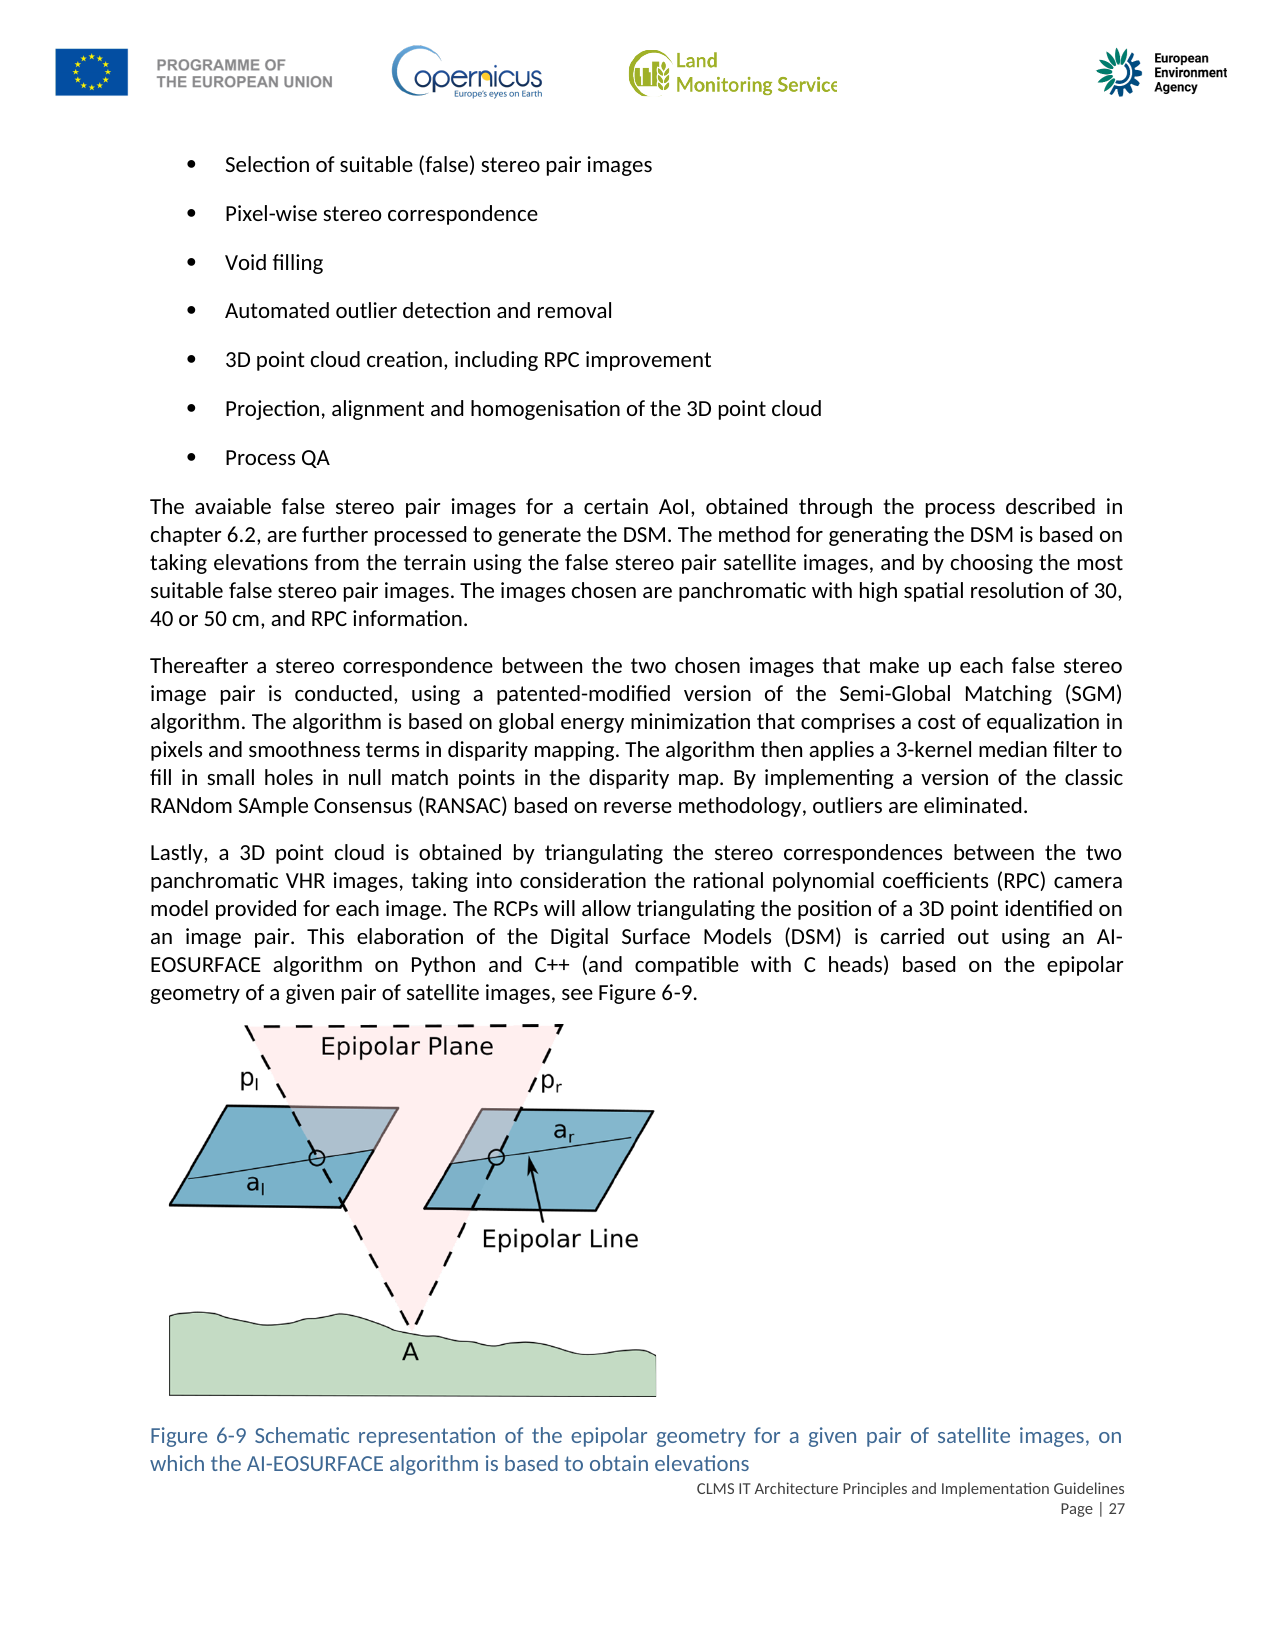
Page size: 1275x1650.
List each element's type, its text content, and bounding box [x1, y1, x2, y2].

list Selection of suitable (false) stereo pair images [187, 150, 1125, 178]
list Process QA [187, 443, 1125, 471]
text Figure 6‑9 Schematic representation of the epipolar geometry for a given pair of satellite images, on which the AI-EOSURFACE algorithm is based to obtain elevations [150, 1421, 1125, 1477]
picture [29, 21, 351, 124]
picture [168, 1024, 657, 1397]
text The avaiable false stereo pair images for a certain AoI, obtained through the process described in chapter 6.2, are further processed to generate the DSM. The method for generating the DSM is based on taking elevations from the terrain using the false stereo pair satellite images, and by choosing the most suitable false stereo pair images. The images chosen are panchromatic with high spatial resolution of 30, 40 or 50 cm, and RPC information. [150, 492, 1125, 632]
picture [1094, 46, 1228, 97]
list Void filling [187, 248, 1125, 276]
text Lastly, a 3D point cloud is obtained by triangulating the stereo correspondences between the two panchromatic VHR images, taking into consideration the rational polynomial coefficients (RPC) camera model provided for each image. The RCPs will allow triangulating the position of a 3D point identified on an image pair. This elaboration of the Digital Surface Models (DSM) is carried out using an AI-EOSURFACE algorithm on Python and C++ (and compatible with C heads) based on the epipolar geometry of a given pair of satellite images, see Figure 6‑9. [150, 838, 1125, 1006]
list Automated outlier detection and removal [187, 297, 1125, 324]
picture [628, 50, 837, 97]
text Thereafter a stereo correspondence between the two chosen images that make up each false stereo image pair is conducted, using a patented-modified version of the Semi-Global Matching (SGM) algorithm. The algorithm is based on global energy minimization that comprises a cost of equalization in pixels and smoothness terms in disparity mapping. The algorithm then applies a 3-kernel median filter to fill in small holes in null match points in the disparity map. By implementing a version of the classic RANdom SAmple Consensus (RANSAC) based on reverse methodology, outliers are eliminated. [150, 651, 1125, 819]
list Pixel-wise stereo correspondence [187, 199, 1125, 227]
list Projection, alignment and homogenisation of the 3D point cloud [187, 394, 1125, 422]
picture [371, 15, 560, 130]
list 3D point cloud creation, including RPC improvement [187, 345, 1125, 373]
